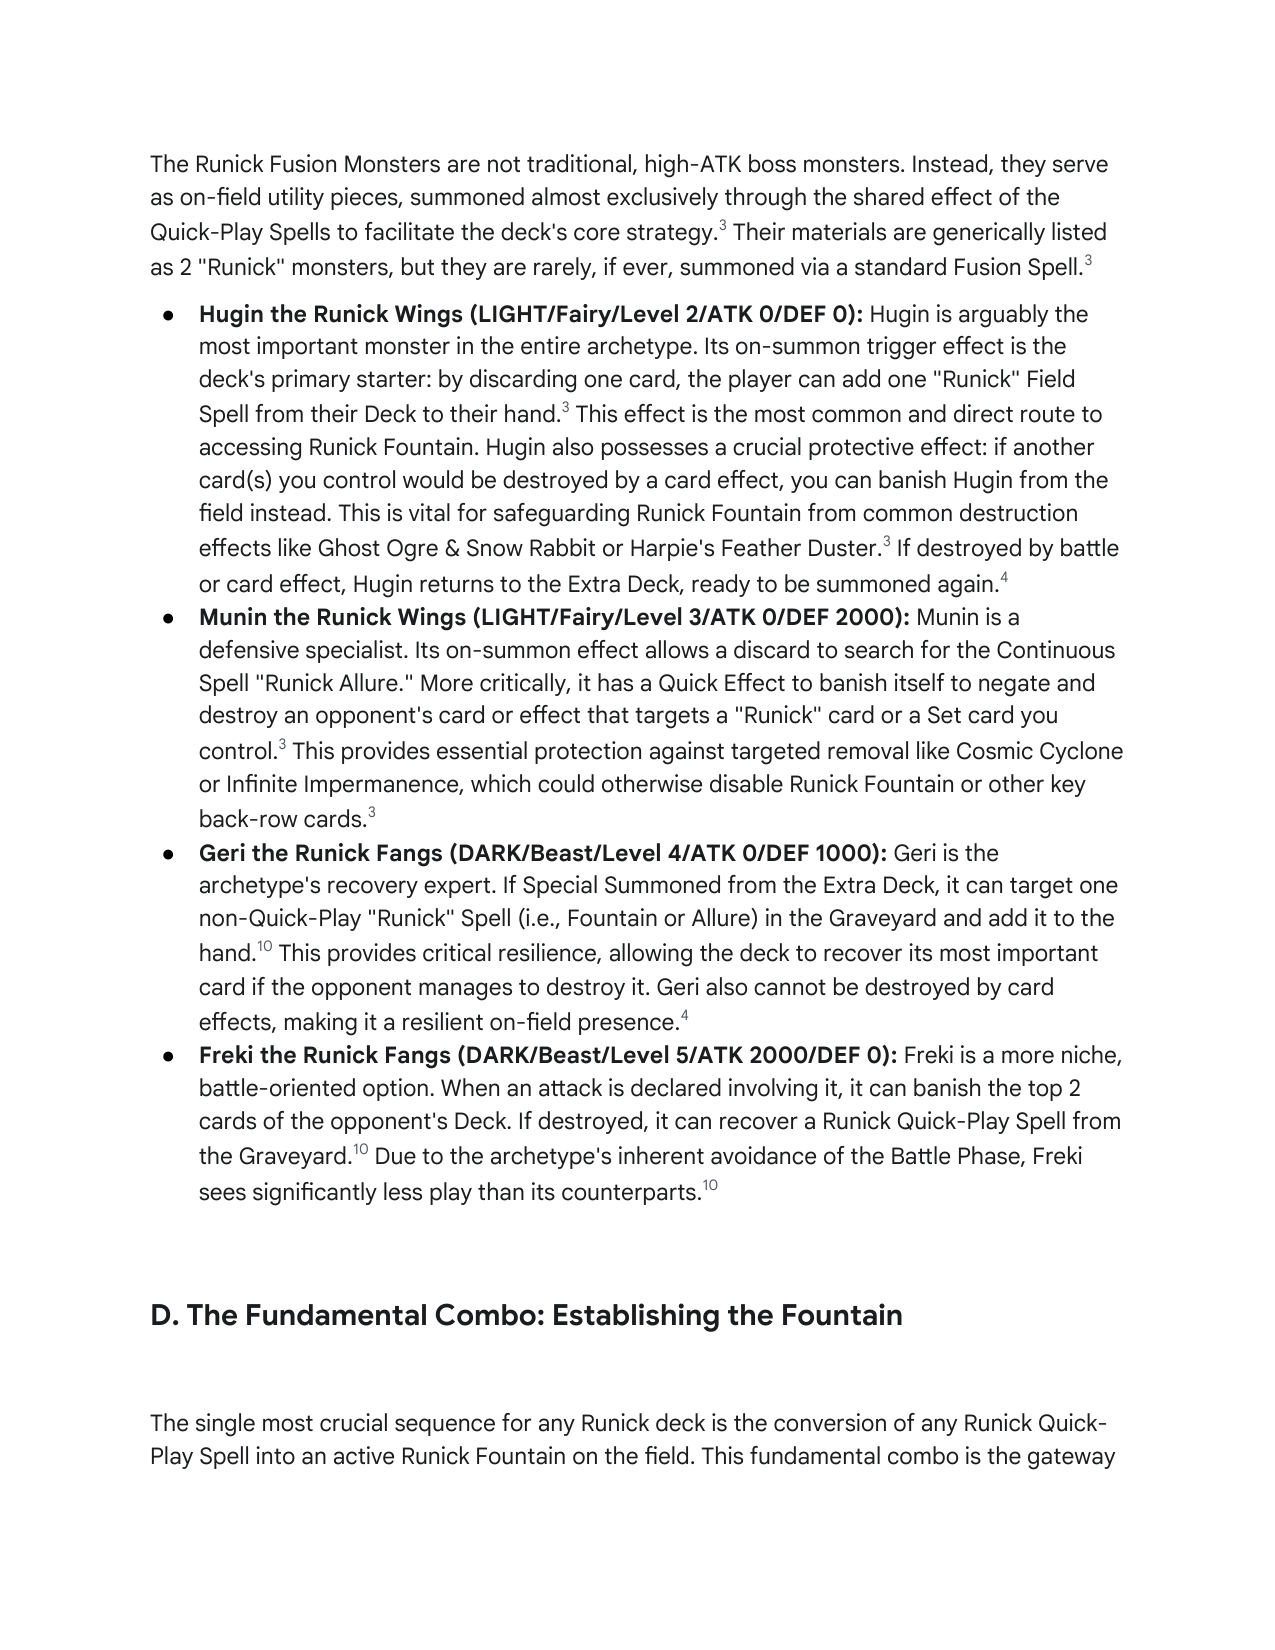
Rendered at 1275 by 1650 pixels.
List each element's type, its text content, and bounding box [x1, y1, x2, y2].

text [150, 1409, 1125, 1471]
list Munin the Runick Wings (LIGHT/Fairy/Level 3/ATK 0/DEF 2000): Munin is a defensive specialist. Its on-summon effect allows a discard to search for the Continuous Spell "Runick Allure." More critically, it has a Quick Effect to banish itself to negate and destroy an opponent's card or effect that targets a "Runick" card or a Set card you control.3 This provides essential protection against targeted removal like Cosmic Cyclone or Infinite Impermanence, which could otherwise disable Runick Fountain or other key back-row cards.3 [161, 604, 1125, 835]
subtitle D. The Fundamental Combo: Establishing the Fountain [150, 1297, 1125, 1334]
list Hugin the Runick Wings (LIGHT/Fairy/Level 2/ATK 0/DEF 0): Hugin is arguably the most important monster in the entire archetype. Its on-summon trigger effect is the deck's primary starter: by discarding one card, the player can add one "Runick" Field Spell from their Deck to their hand.3 This effect is the most common and direct route to accessing Runick Fountain. Hugin also possesses a crucial protective effect: if another card(s) you control would be destroyed by a card effect, you can banish Hugin from the field instead. This is vital for safeguarding Runick Fountain from common destruction effects like Ghost Ogre & Snow Rabbit or Harpie's Feather Duster.3 If destroyed by battle or card effect, Hugin returns to the Extra Deck, ready to be summoned again.4 [161, 300, 1125, 599]
text The Runick Fusion Monsters are not traditional, high-ATK boss monsters. Instead, they serve as on-field utility pieces, summoned almost exclusively through the shared effect of the Quick-Play Spells to facilitate the deck's core strategy.3 Their materials are generically listed as 2 "Runick" monsters, but they are rarely, if ever, summoned via a standard Fusion Spell.3 [150, 150, 1125, 283]
list Geri the Runick Fangs (DARK/Beast/Level 4/ATK 0/DEF 1000): Geri is the archetype's recovery expert. If Special Summoned from the Extra Deck, it can target one non-Quick-Play "Runick" Spell (i.e., Fountain or Allure) in the Graveyard and add it to the hand.10 This provides critical resilience, allowing the deck to recover its most important card if the opponent manages to destroy it. Geri also cannot be destroyed by card effects, making it a resilient on-field presence.4 [161, 839, 1125, 1037]
list Freki the Runick Fangs (DARK/Beast/Level 5/ATK 2000/DEF 0): Freki is a more niche, battle-oriented option. When an attack is declared involving it, it can banish the top 2 cards of the opponent's Deck. If destroyed, it can recover a Runick Quick-Play Spell from the Graveyard.10 Due to the archetype's inherent avoidance of the Battle Phase, Freki sees significantly less play than its counterparts.10 [161, 1042, 1125, 1207]
